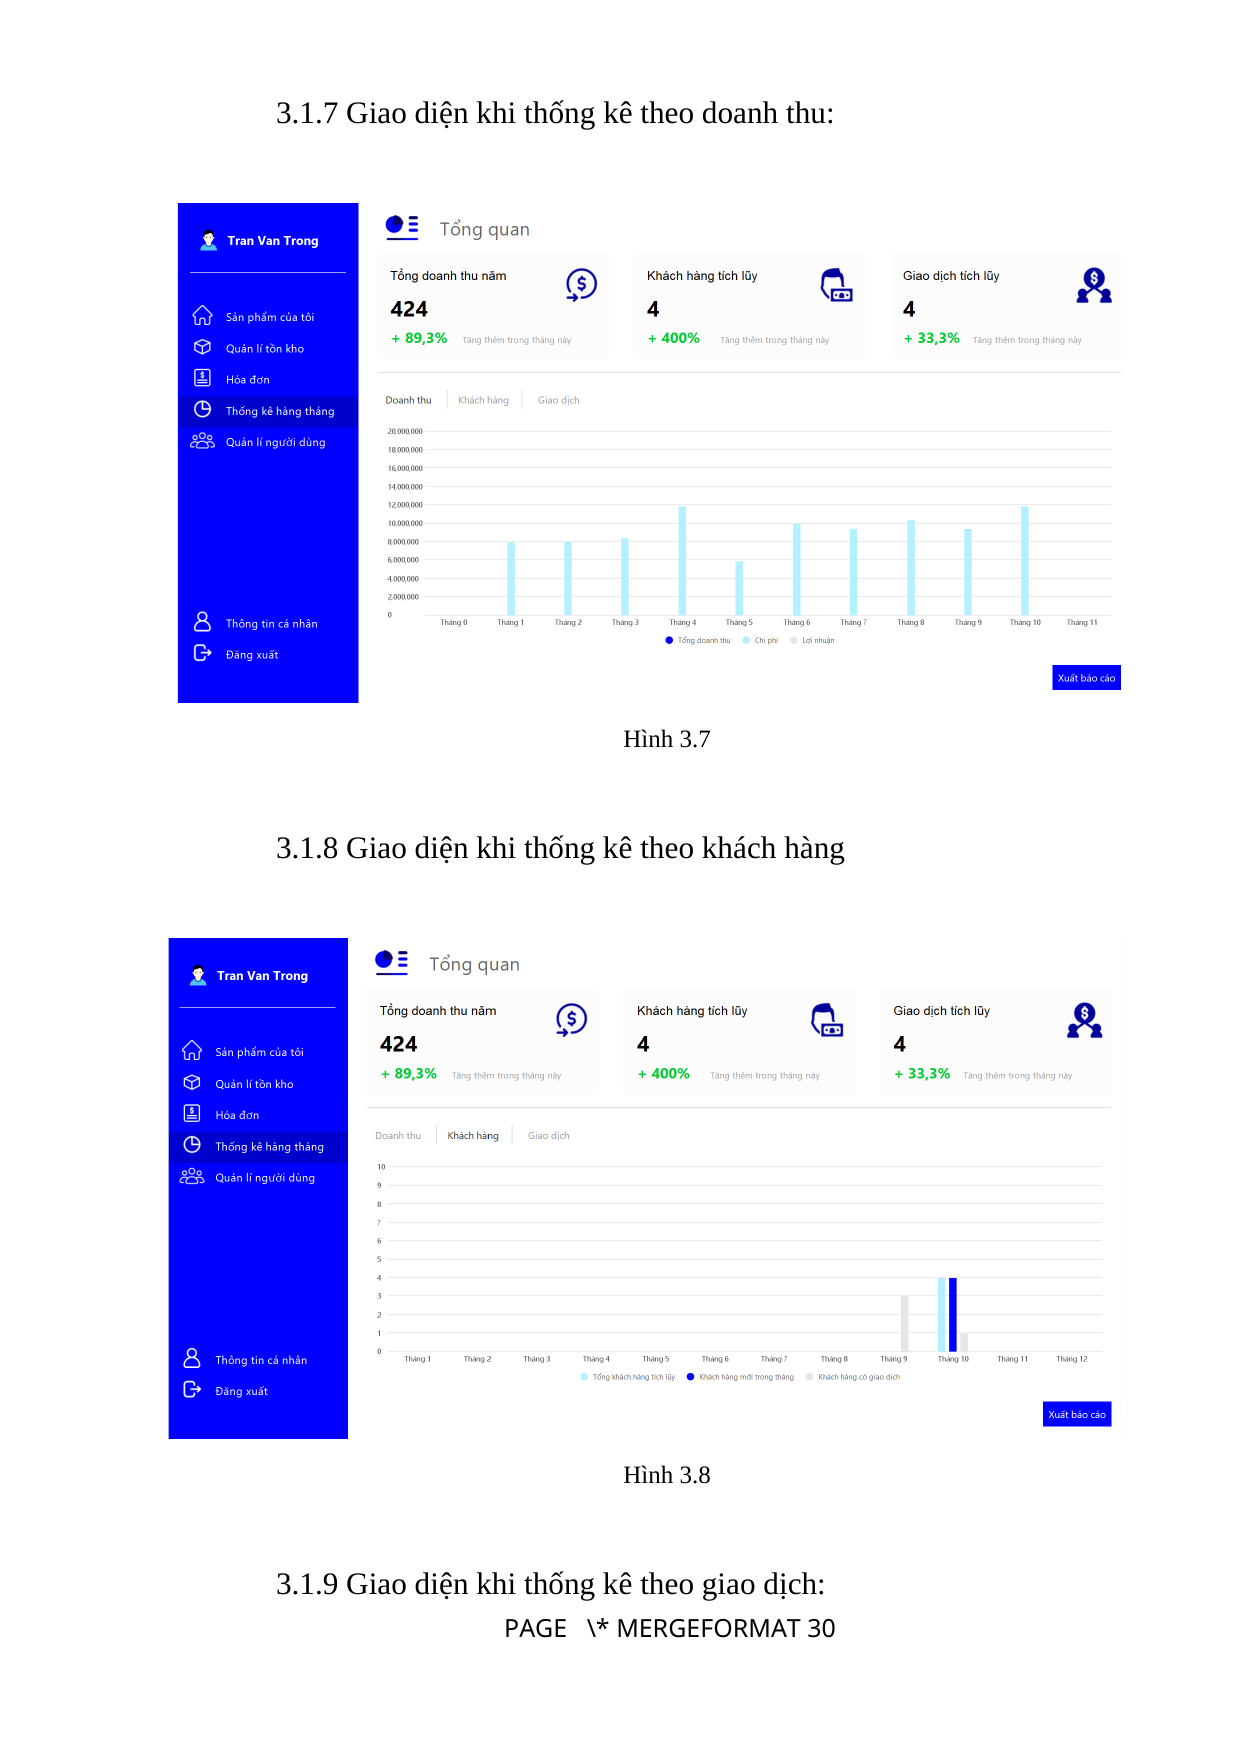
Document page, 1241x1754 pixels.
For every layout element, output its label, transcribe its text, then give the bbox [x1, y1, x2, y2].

text Hình 3.7 [187, 724, 1146, 753]
text 3.1.9 Giao diện khi thống kê theo giao dịch: [276, 1565, 1146, 1601]
text 3.1.8 Giao diện khi thống kê theo khách hàng [276, 829, 1146, 865]
text 3.1.7 Giao diện khi thống kê theo doanh thu: [276, 94, 1146, 130]
text Hình 3.8 [187, 1460, 1146, 1488]
picture [168, 938, 1128, 1439]
picture [177, 203, 1137, 703]
